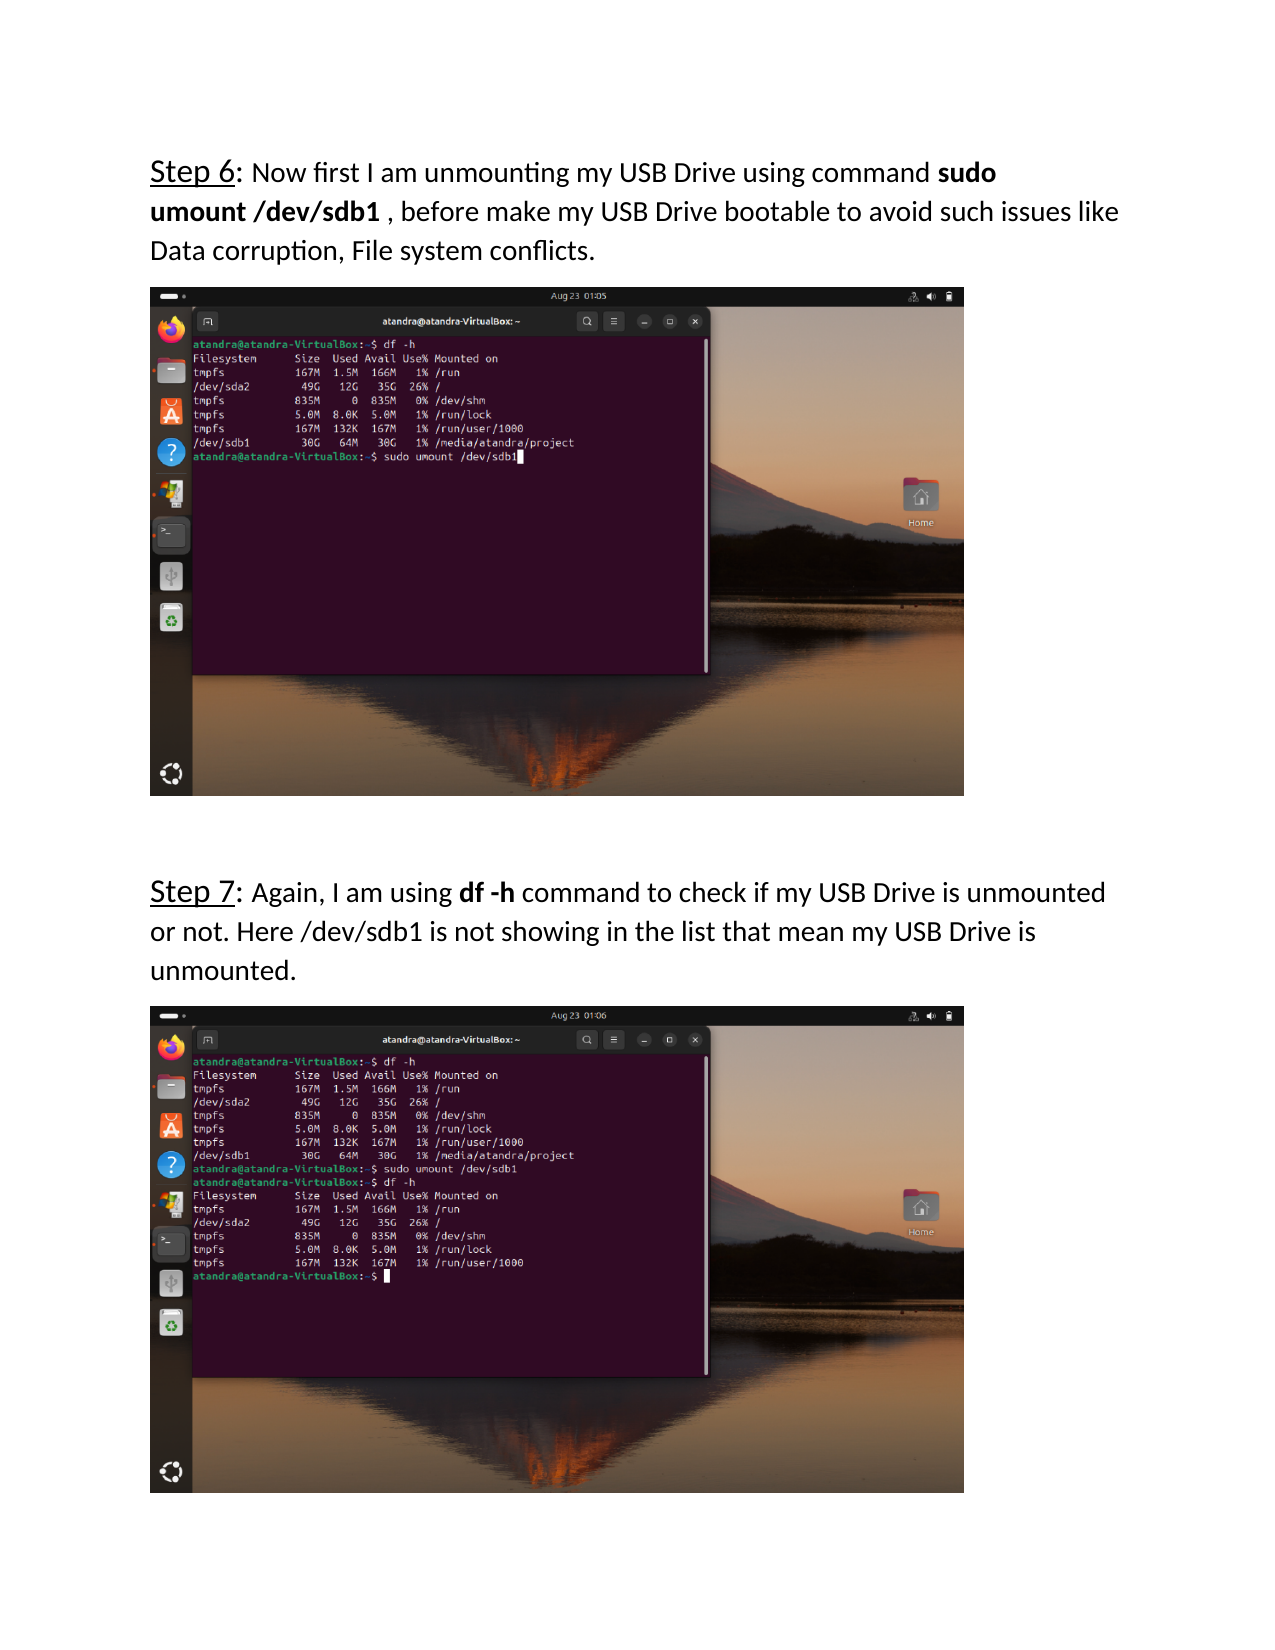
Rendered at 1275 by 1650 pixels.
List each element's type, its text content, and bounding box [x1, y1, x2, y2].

text Step 7: Again, I am using df -h command to check if my USB Drive is unmounted or not. Here /dev/sdb1 is not showing in the list that mean my USB Drive is unmounted. [150, 870, 1125, 987]
picture [150, 287, 964, 796]
text Step 6: Now first I am unmounting my USB Drive using command sudo umount /dev/sdb1 , before make my USB Drive bootable to avoid such issues like Data corruption, File system conflicts. [150, 150, 1125, 268]
picture [150, 1006, 964, 1493]
